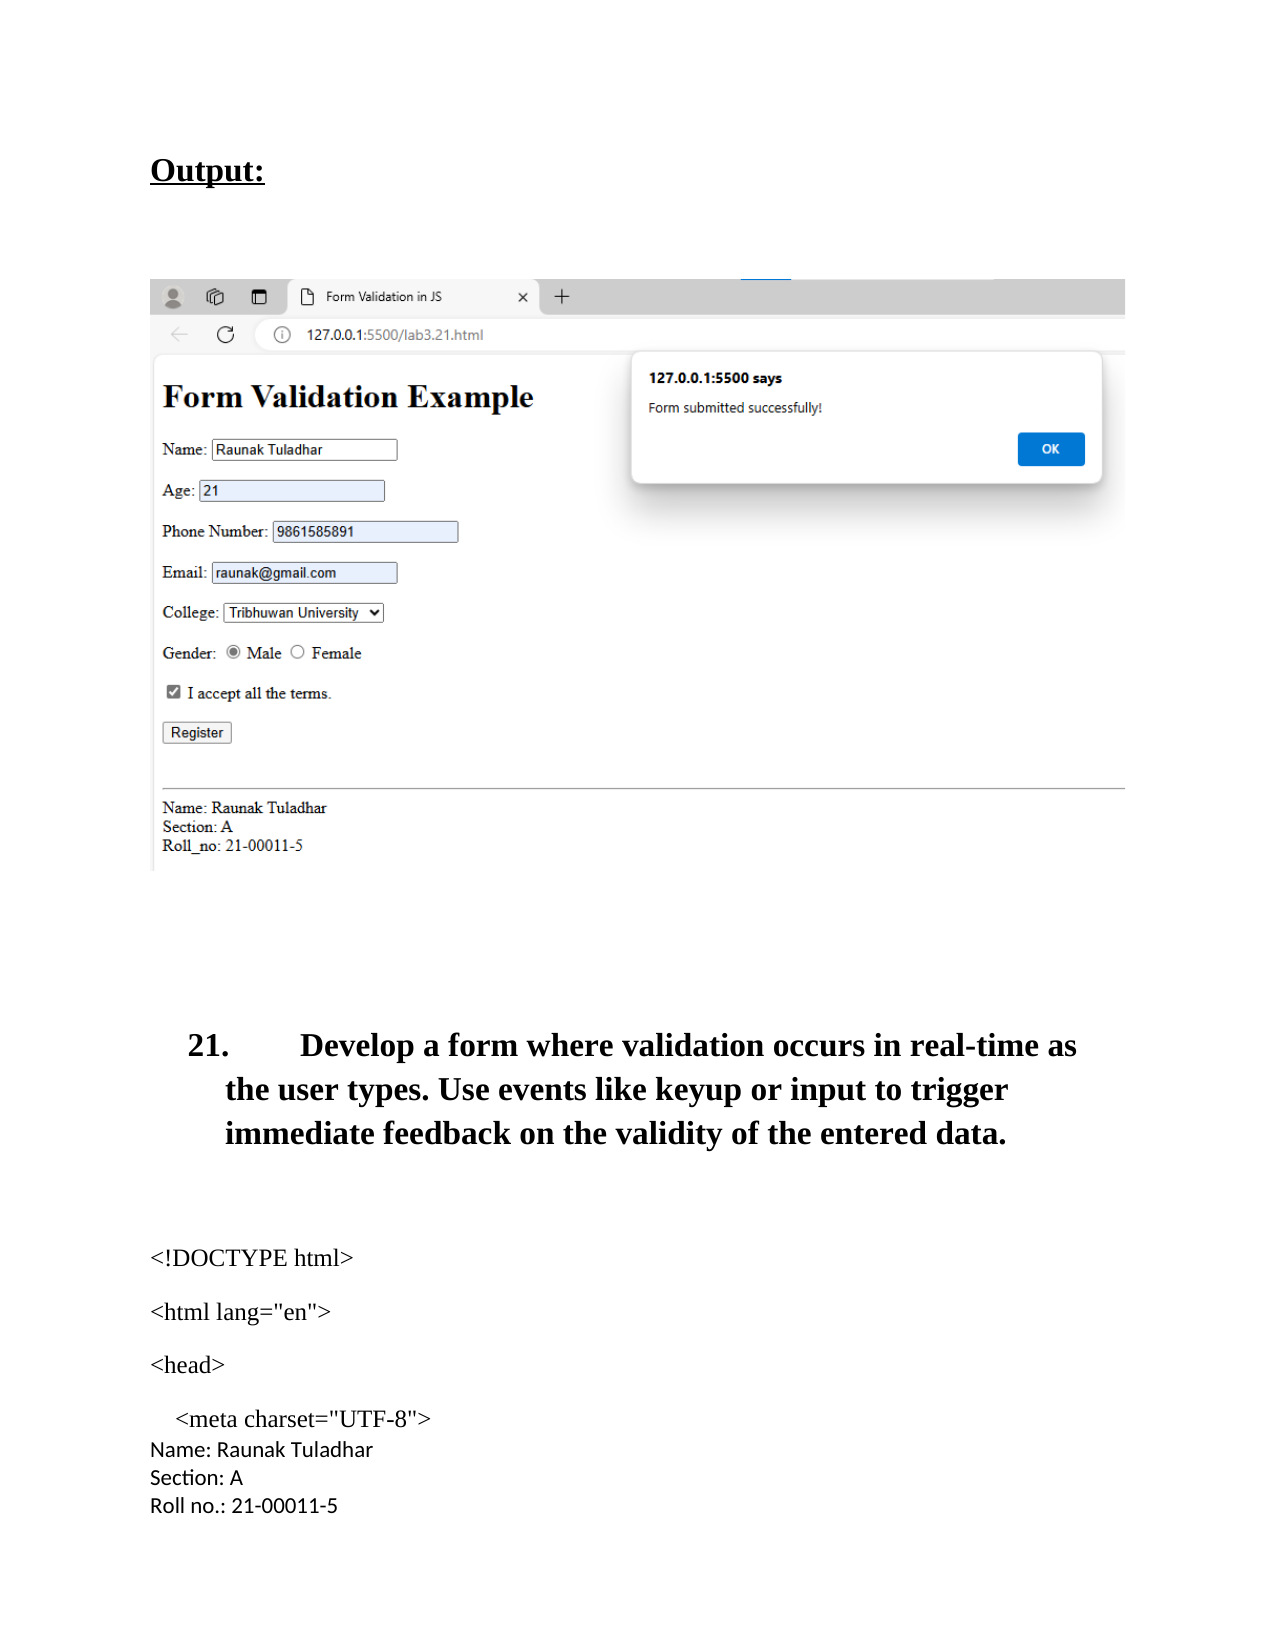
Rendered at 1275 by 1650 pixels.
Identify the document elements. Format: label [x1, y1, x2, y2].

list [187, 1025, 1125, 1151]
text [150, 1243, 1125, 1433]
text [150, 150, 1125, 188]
picture [150, 279, 1125, 871]
